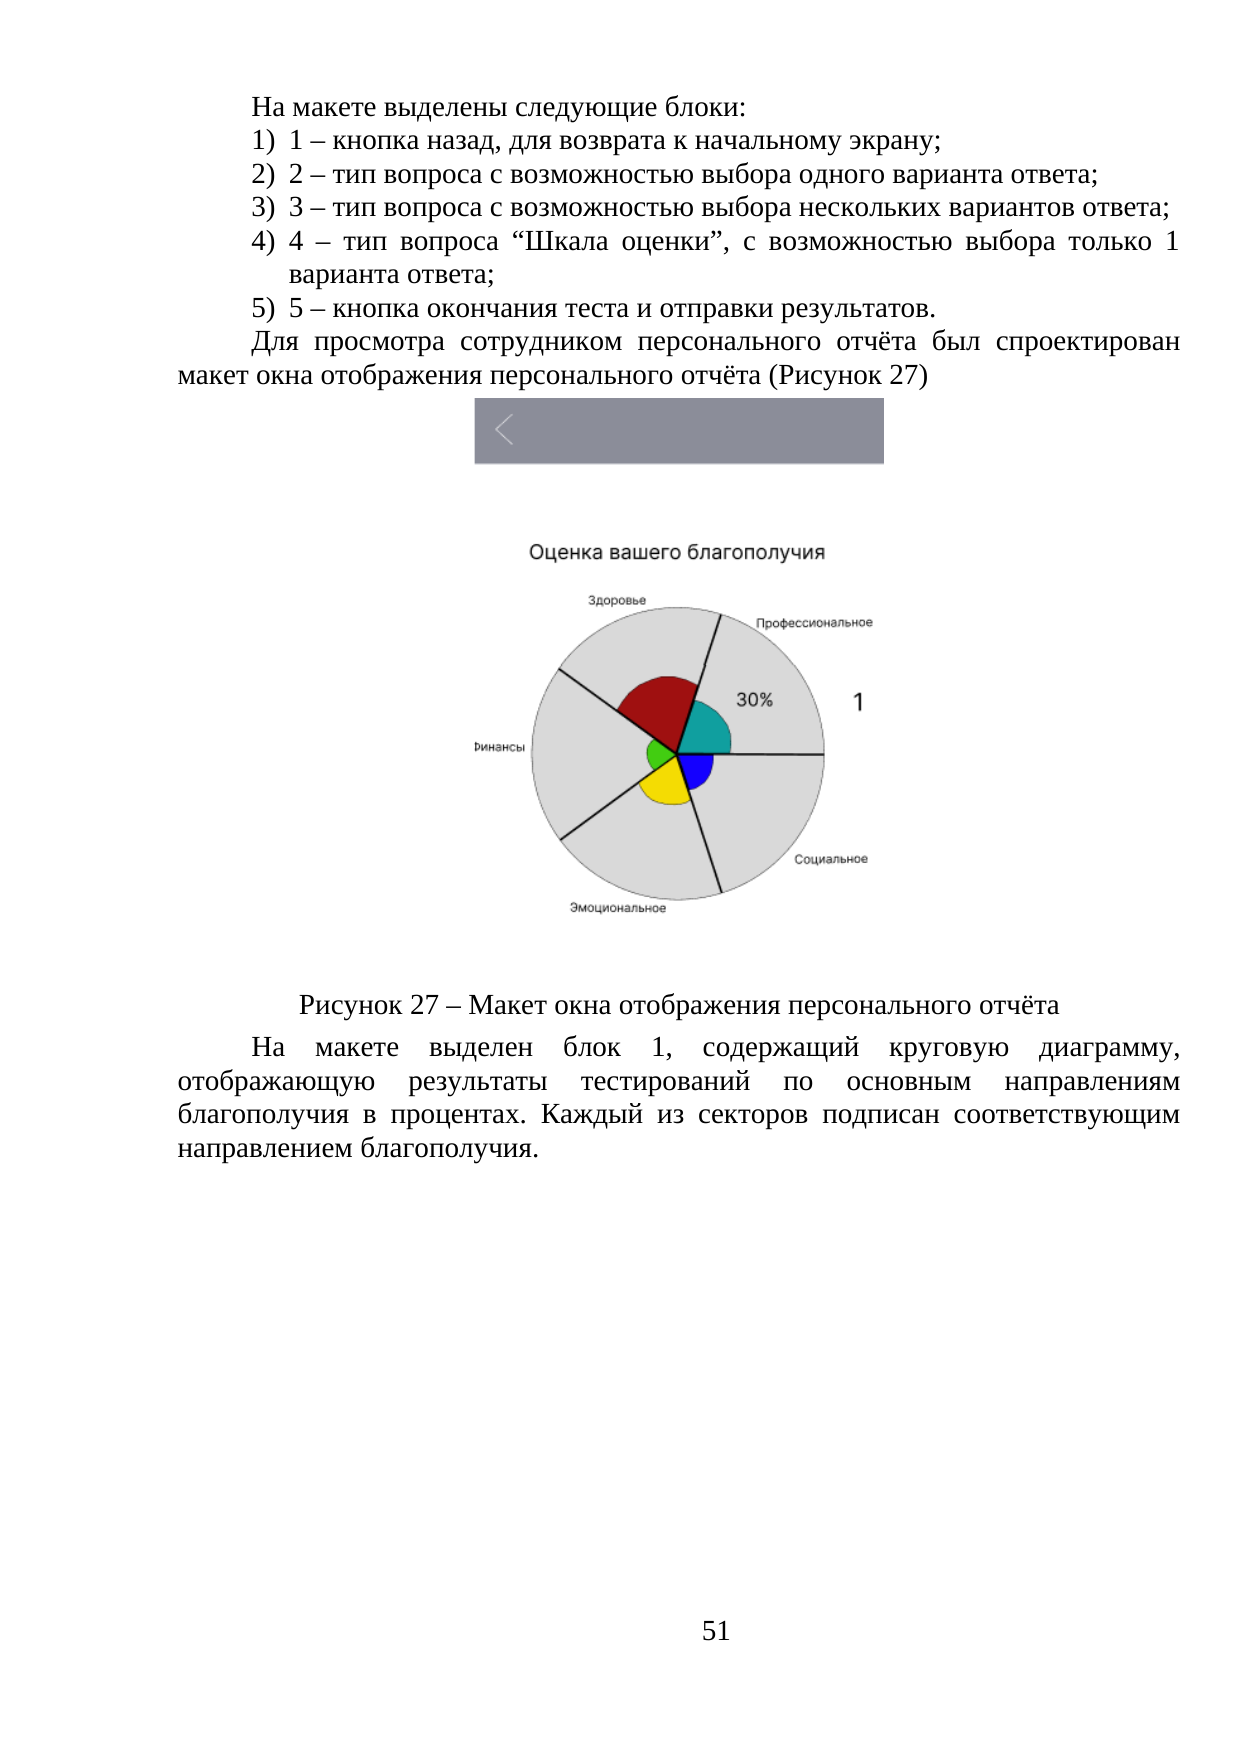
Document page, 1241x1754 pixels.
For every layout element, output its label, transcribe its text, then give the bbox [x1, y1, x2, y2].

list 2 – тип вопроса с возможностью выбора одного варианта ответа; [251, 156, 1181, 189]
list 3 – тип вопроса с возможностью выбора нескольких вариантов ответа; [251, 189, 1181, 223]
text На макете выделен блок 1, содержащий круговую диаграмму, отображающую результаты тестирований по основным направлениям благополучия в процентах. Каждый из секторов подписан соответствующим направлением благополучия. [177, 1029, 1181, 1163]
picture [474, 398, 884, 985]
text Рисунок 27 – Макет окна отображения персонального отчёта [177, 987, 1181, 1021]
list 1 – кнопка назад, для возврата к начальному экрану; [251, 122, 1181, 156]
text На макете выделены следующие блоки: [177, 89, 1181, 122]
list 5 – кнопка окончания теста и отправки результатов. [251, 290, 1181, 323]
list 4 – тип вопроса “Шкала оценки”, с возможностью выбора только 1 варианта ответа; [251, 223, 1181, 290]
text Для просмотра сотрудником персонального отчёта был спроектирован макет окна отображения персонального отчёта (Рисунок 27) [177, 323, 1181, 391]
